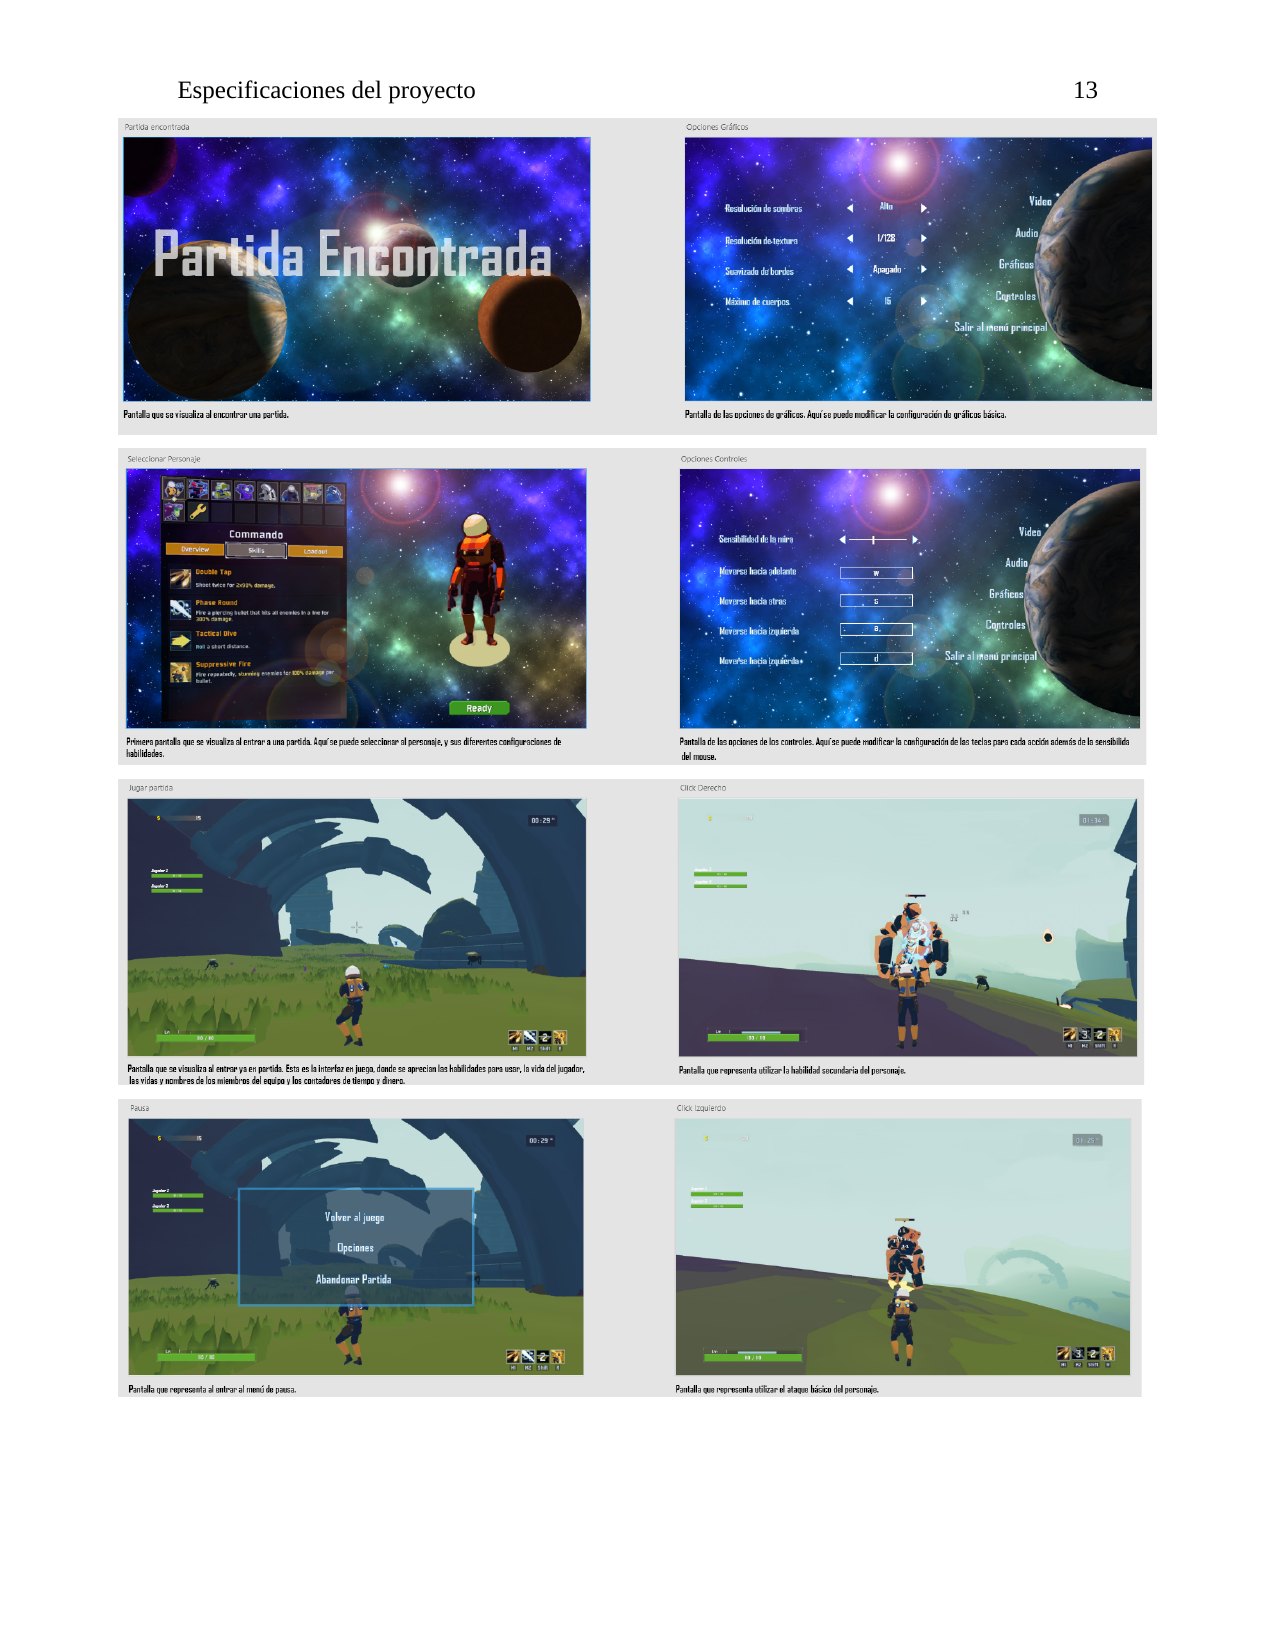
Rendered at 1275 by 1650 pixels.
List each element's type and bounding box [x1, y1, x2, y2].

picture [118, 1099, 1142, 1397]
picture [118, 118, 1157, 435]
picture [118, 448, 1147, 765]
picture [118, 779, 1145, 1085]
